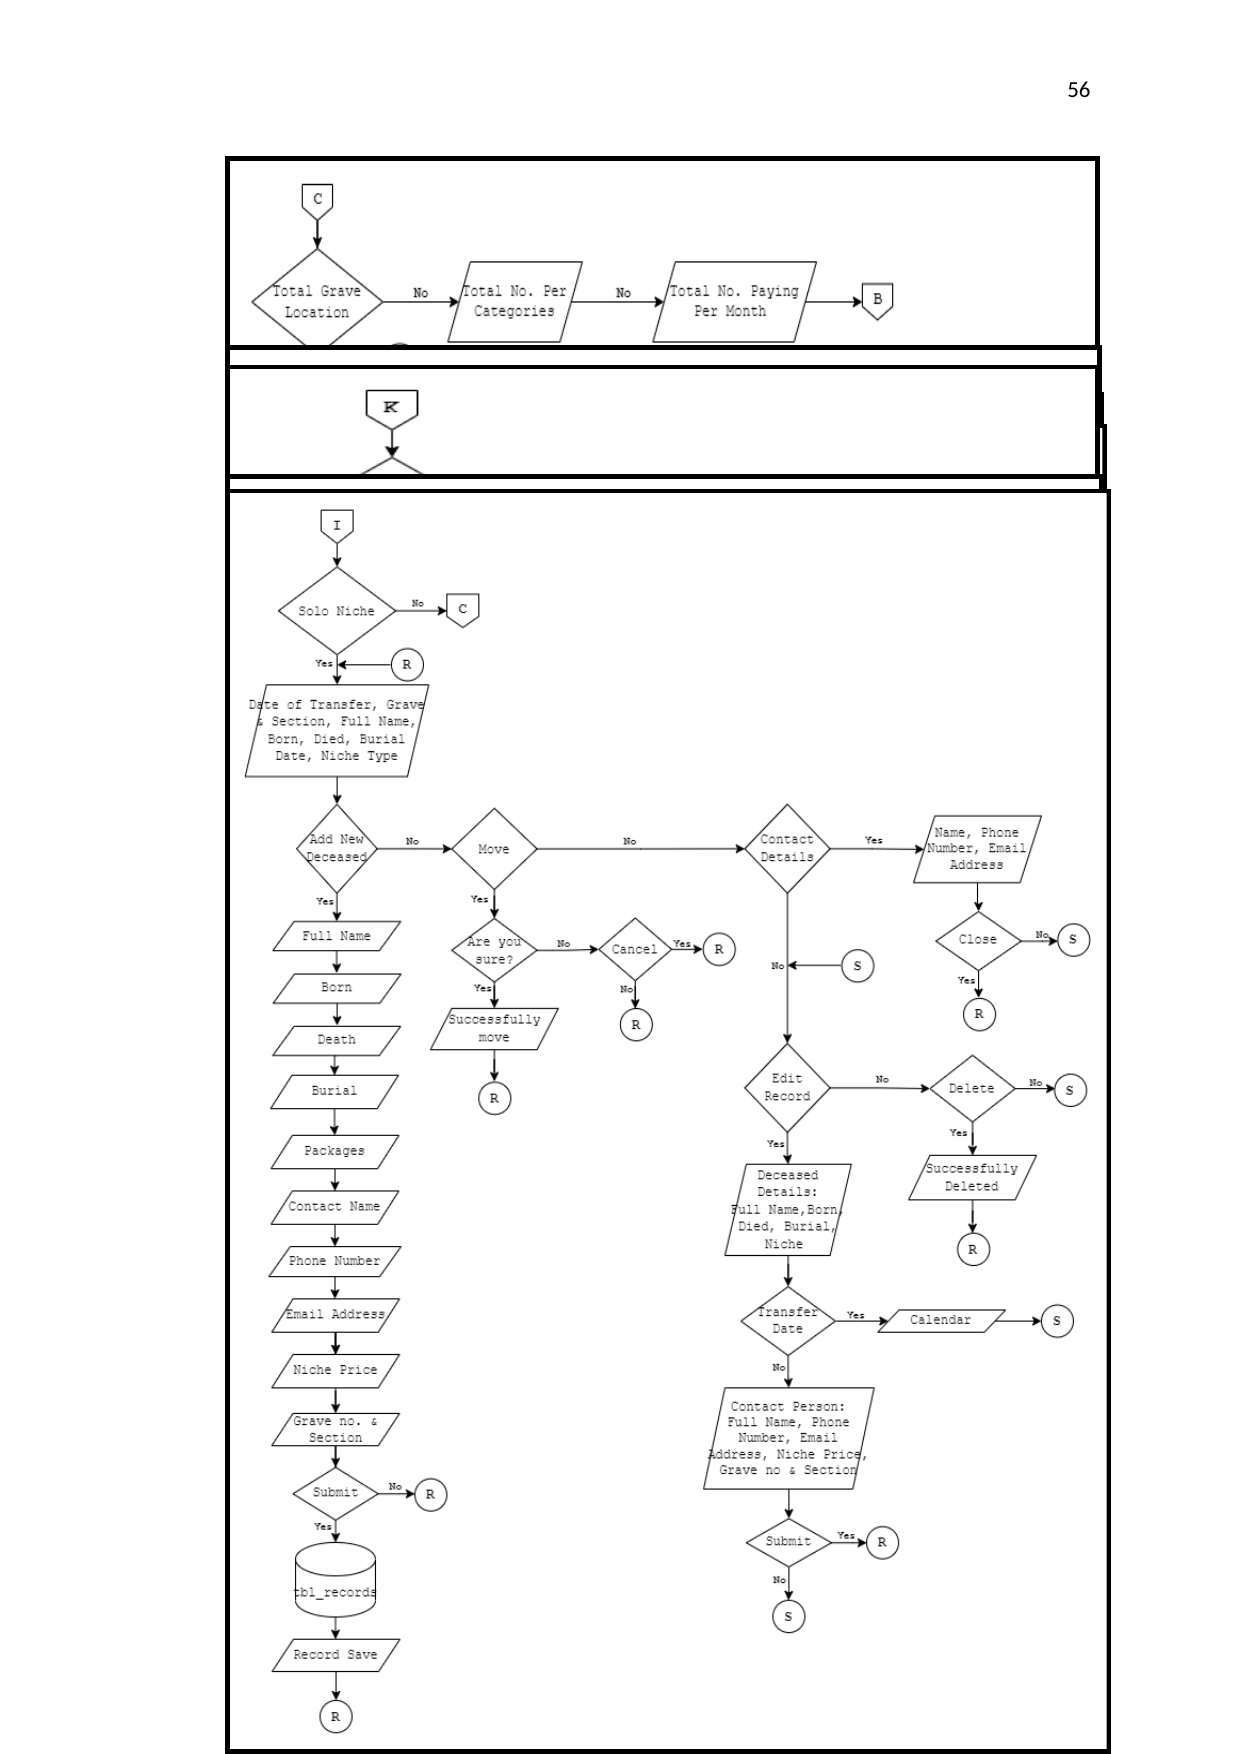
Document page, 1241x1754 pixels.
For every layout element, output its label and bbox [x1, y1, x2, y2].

picture [230, 479, 1099, 489]
picture [230, 161, 1095, 345]
picture [230, 493, 1107, 1749]
picture [230, 350, 1097, 365]
picture [230, 369, 1095, 474]
